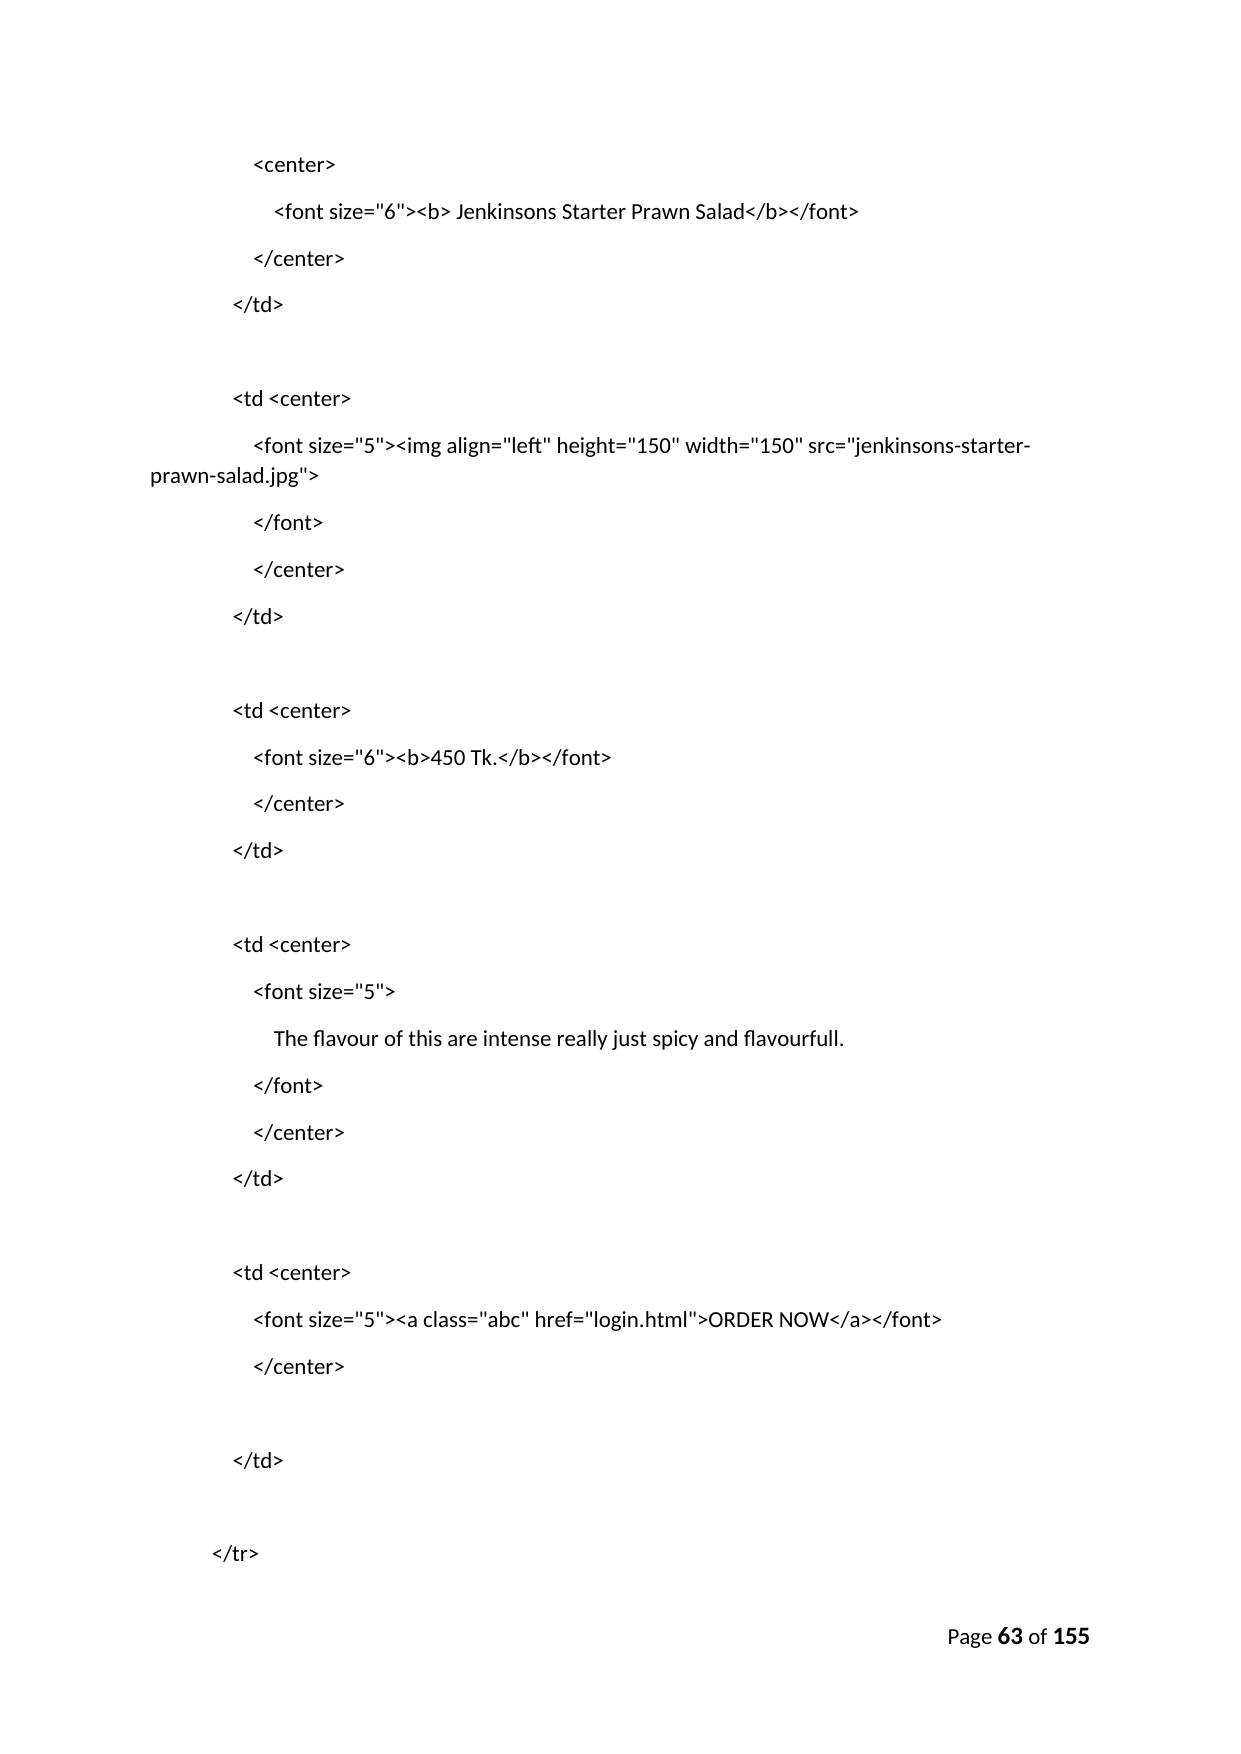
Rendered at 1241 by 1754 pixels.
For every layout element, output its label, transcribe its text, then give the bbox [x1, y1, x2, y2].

text <td <center> [150, 696, 1090, 724]
text </td> [150, 1446, 1090, 1474]
text <font size="5"><a class="abc" href="login.html">ORDER NOW</a></font> [150, 1305, 1090, 1333]
text The flavour of this are intense really just spicy and flavourfull. [150, 1024, 1090, 1052]
text </center> [150, 244, 1090, 272]
text </td> [150, 602, 1090, 630]
text <font size="5"> [150, 977, 1090, 1005]
text </td> [150, 836, 1090, 864]
text </td> [150, 291, 1090, 319]
text <td <center> [150, 930, 1090, 958]
text </center> [150, 1352, 1090, 1380]
text </td> [150, 1164, 1090, 1193]
text <center> [150, 150, 1090, 178]
text <font size="6"><b>450 Tk.</b></font> [150, 743, 1090, 771]
text </center> [150, 789, 1090, 818]
text </font> [150, 508, 1090, 536]
text </center> [150, 1118, 1090, 1146]
text </font> [150, 1071, 1090, 1099]
text <font size="6"><b> Jenkinsons Starter Prawn Salad</b></font> [150, 197, 1090, 225]
text <td <center> [150, 1258, 1090, 1286]
text </tr> [150, 1539, 1090, 1568]
text </center> [150, 555, 1090, 583]
text <td <center> [150, 384, 1090, 412]
text <font size="5"><img align="left" height="150" width="150" src="jenkinsons-starter-prawn-salad.jpg"> [150, 431, 1090, 489]
